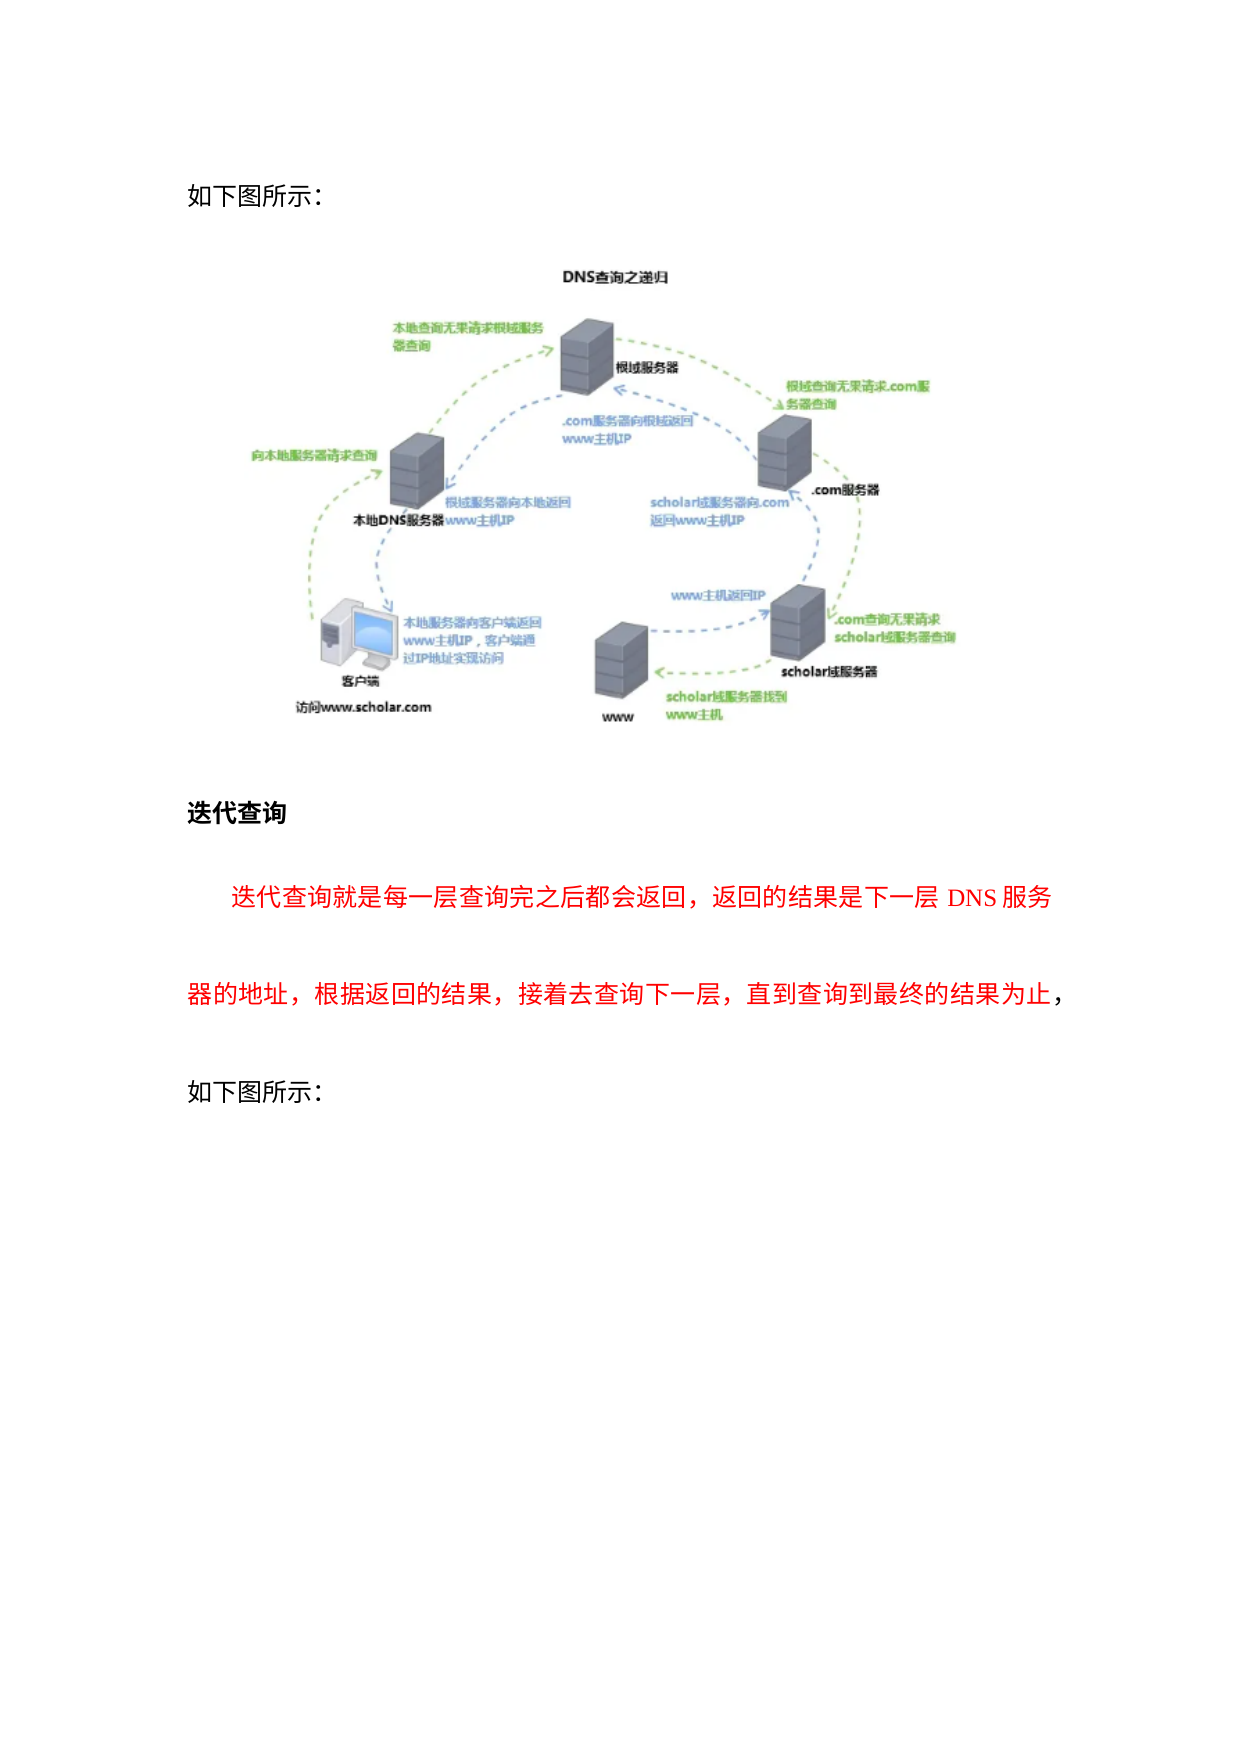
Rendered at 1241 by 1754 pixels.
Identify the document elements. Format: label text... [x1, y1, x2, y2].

subtitle 迭代查询 [187, 779, 1053, 844]
text 迭代查询就是每一层查询完之后都会返回，返回的结果是下一层DNS服务器的地址，根据返回的结果，接着去查询下一层，直到查询到最终的结果为止，如下图所示： [187, 863, 1053, 1123]
picture [221, 245, 1019, 741]
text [187, 162, 1053, 227]
